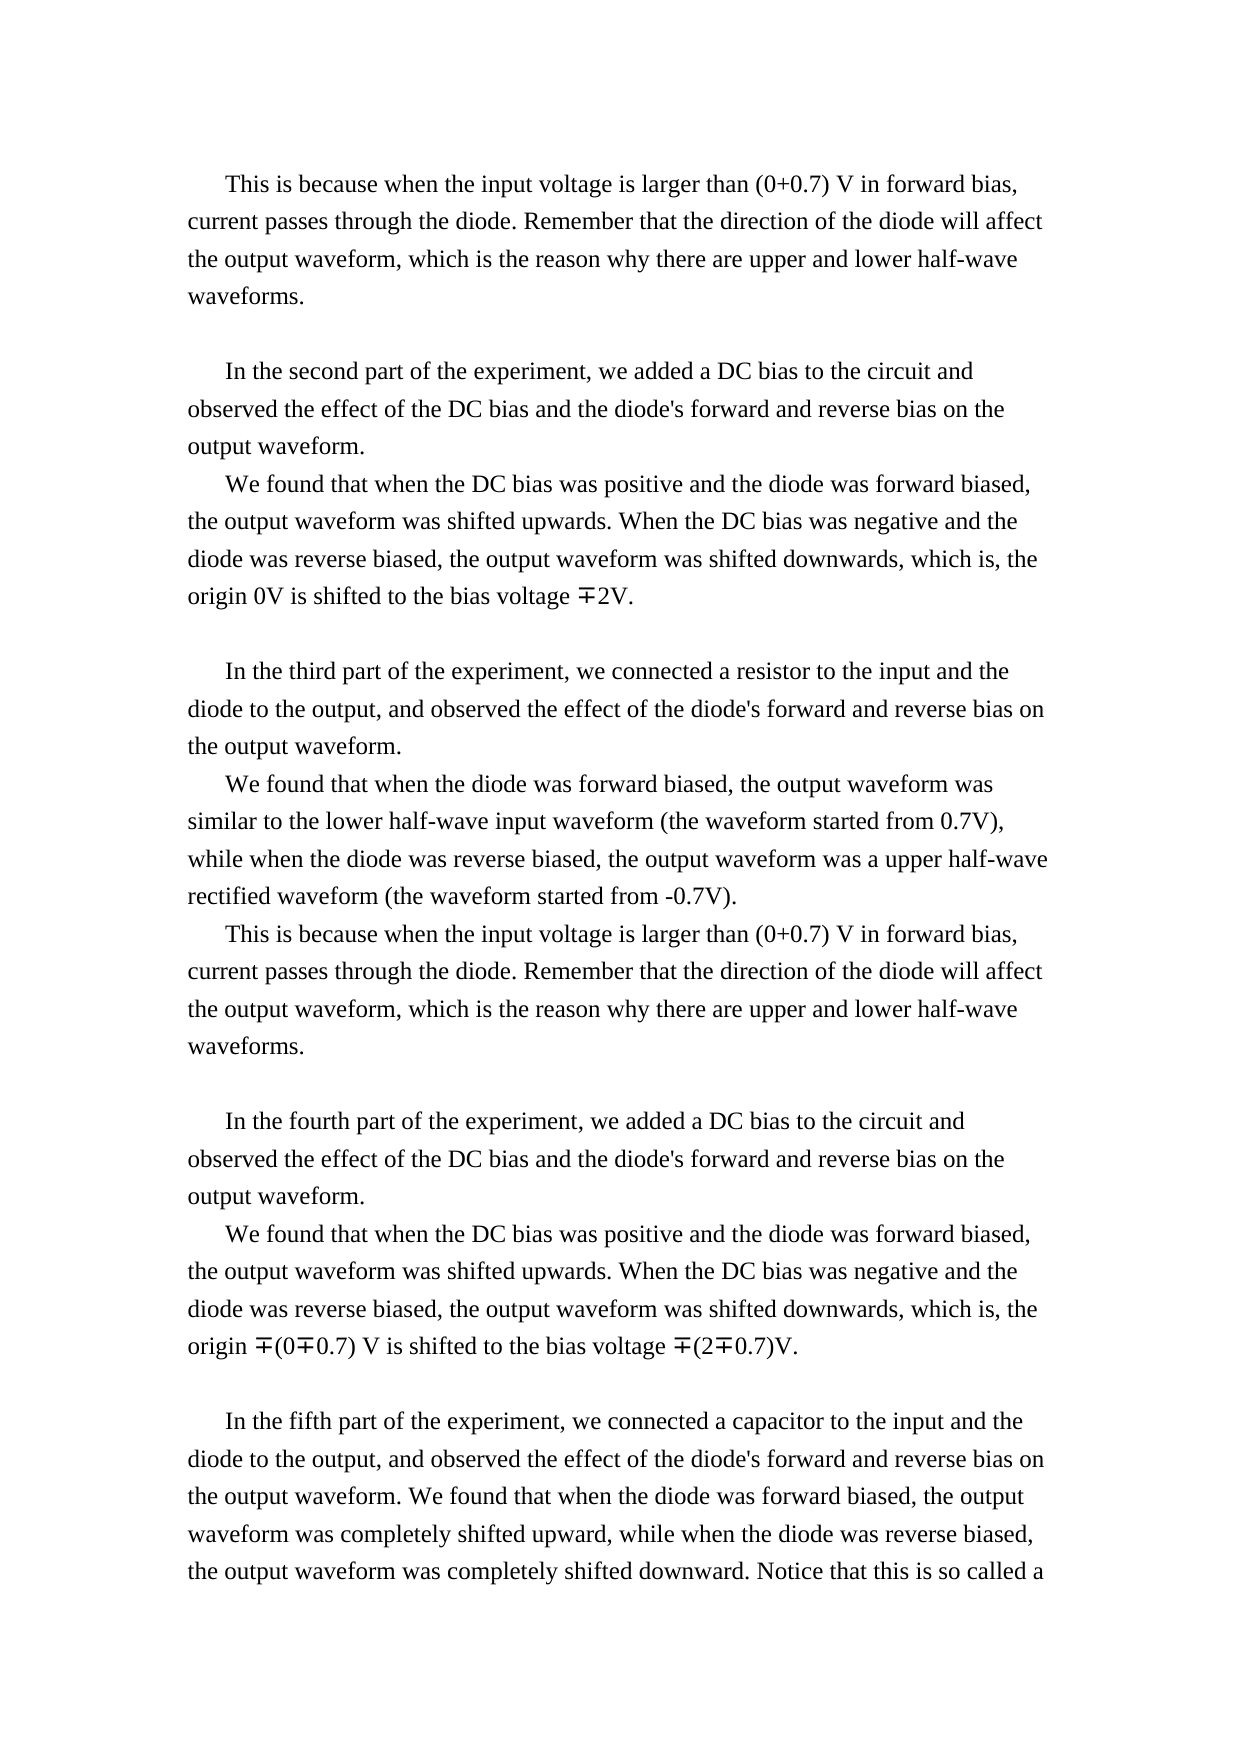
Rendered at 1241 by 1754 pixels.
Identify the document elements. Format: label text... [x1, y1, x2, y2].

text In the third part of the experiment, we connected a resistor to the input and the diode to the output, and observed the effect of the diode's forward and reverse bias on the output waveform. [187, 652, 1053, 764]
text This is because when the input voltage is larger than (0+0.7) V in forward bias, current passes through the diode. Remember that the direction of the diode will affect the output waveform, which is the reason why there are upper and lower half-wave waveforms. [187, 164, 1053, 314]
text In the second part of the experiment, we added a DC bias to the circuit and observed the effect of the DC bias and the diode's forward and reverse bias on the output waveform. [187, 352, 1053, 464]
text We found that when the DC bias was positive and the diode was forward biased, the output waveform was shifted upwards. When the DC bias was negative and the diode was reverse biased, the output waveform was shifted downwards, which is, the origin 0V is shifted to the bias voltage 2V. [187, 464, 1053, 614]
text We found that when the diode was forward biased, the output waveform was similar to the lower half-wave input waveform (the waveform started from 0.7V), while when the diode was reverse biased, the output waveform was a upper half-wave rectified waveform (the waveform started from -0.7V). [187, 764, 1053, 914]
text We found that when the DC bias was positive and the diode was forward biased, the output waveform was shifted upwards. When the DC bias was negative and the diode was reverse biased, the output waveform was shifted downwards, which is, the origin (00.7) V is shifted to the bias voltage (20.7)V. [187, 1214, 1053, 1364]
text This is because when the input voltage is larger than (0+0.7) V in forward bias, current passes through the diode. Remember that the direction of the diode will affect the output waveform, which is the reason why there are upper and lower half-wave waveforms. [187, 914, 1053, 1064]
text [187, 1402, 1053, 1589]
text In the fourth part of the experiment, we added a DC bias to the circuit and observed the effect of the DC bias and the diode's forward and reverse bias on the output waveform. [187, 1102, 1053, 1214]
